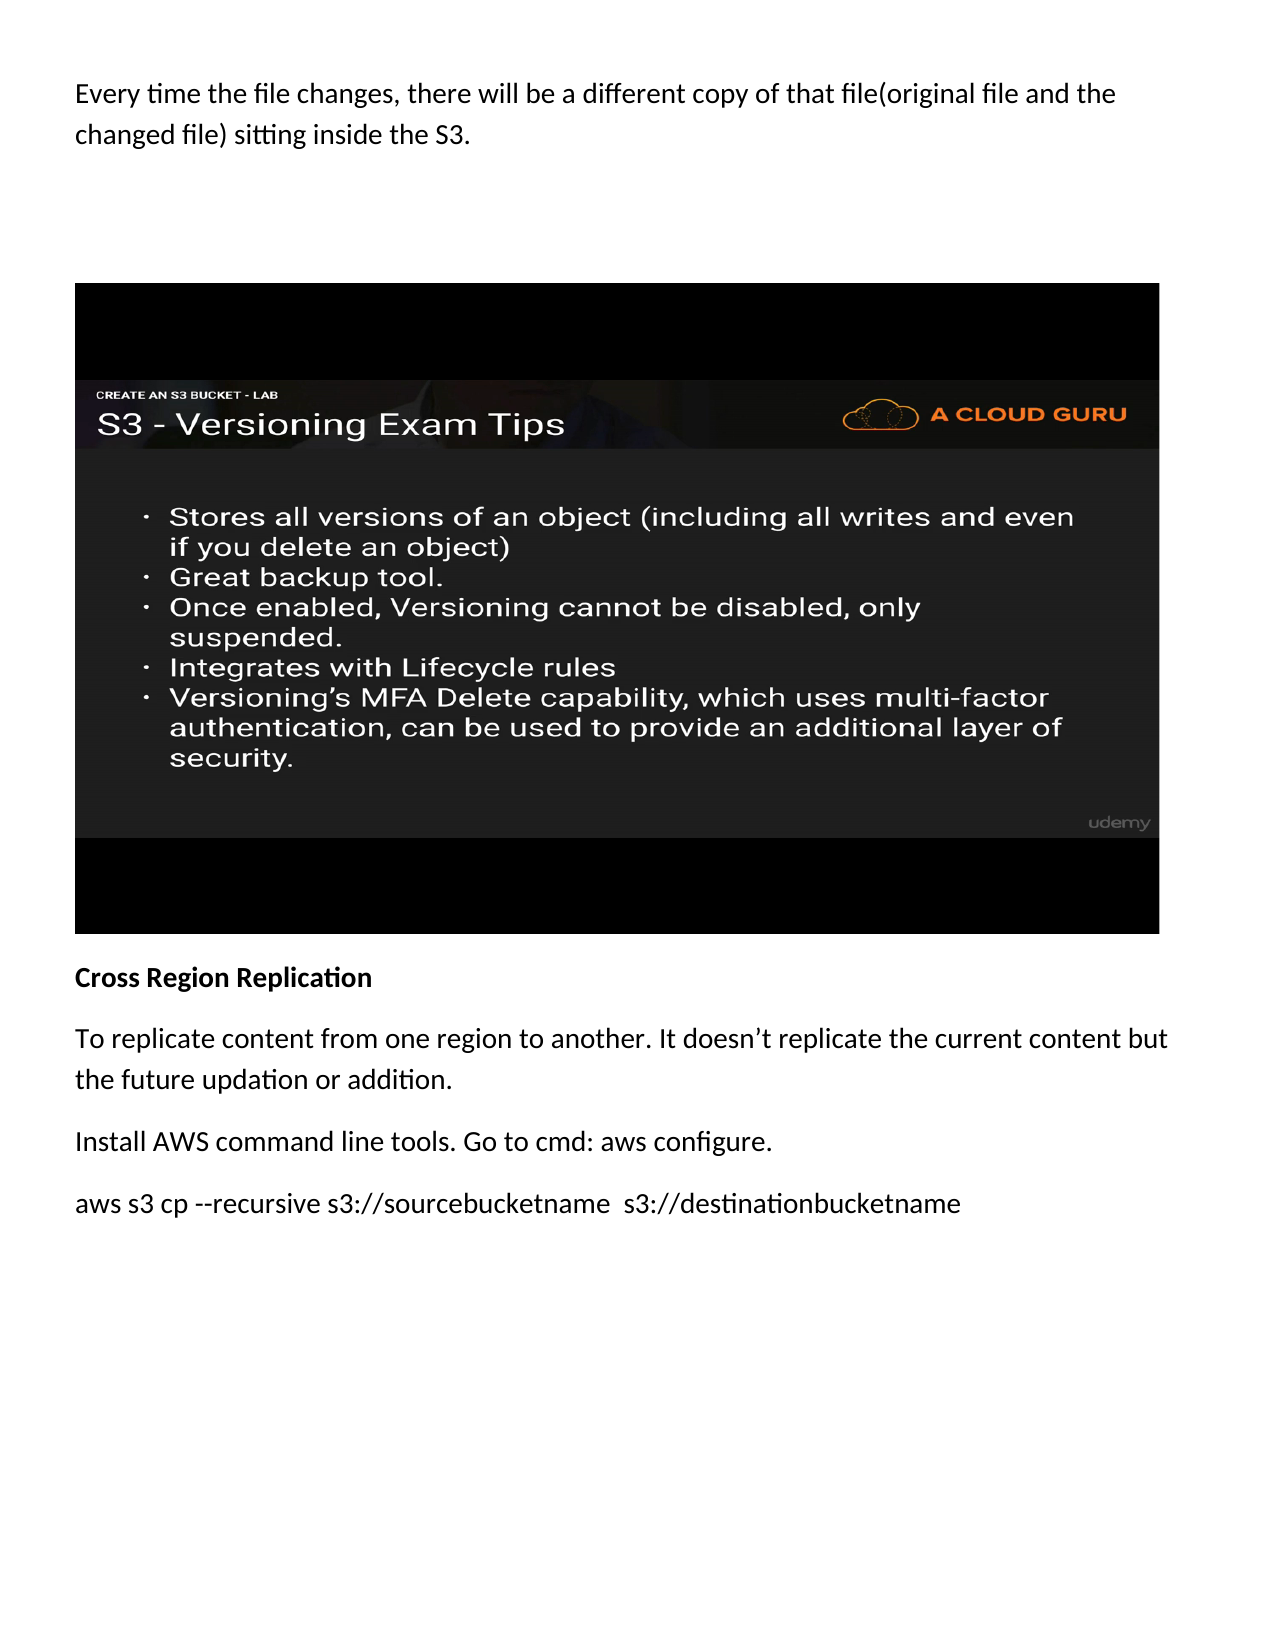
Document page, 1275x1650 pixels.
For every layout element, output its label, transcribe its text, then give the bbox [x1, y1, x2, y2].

text aws s3 cp --recursive s3://sourcebucketname s3://destinationbucketname [75, 1185, 1200, 1221]
text Cross Region Replication [75, 959, 1200, 994]
text To replicate content from one region to another. It doesn’t replicate the current content but the future updation or addition. [75, 1021, 1200, 1097]
text Install AWS command line tools. Go to cmd: aws configure. [75, 1123, 1200, 1159]
picture [75, 283, 1160, 934]
text Every time the file changes, there will be a different copy of that file(original file and the changed file) sitting inside the S3. [75, 75, 1200, 152]
